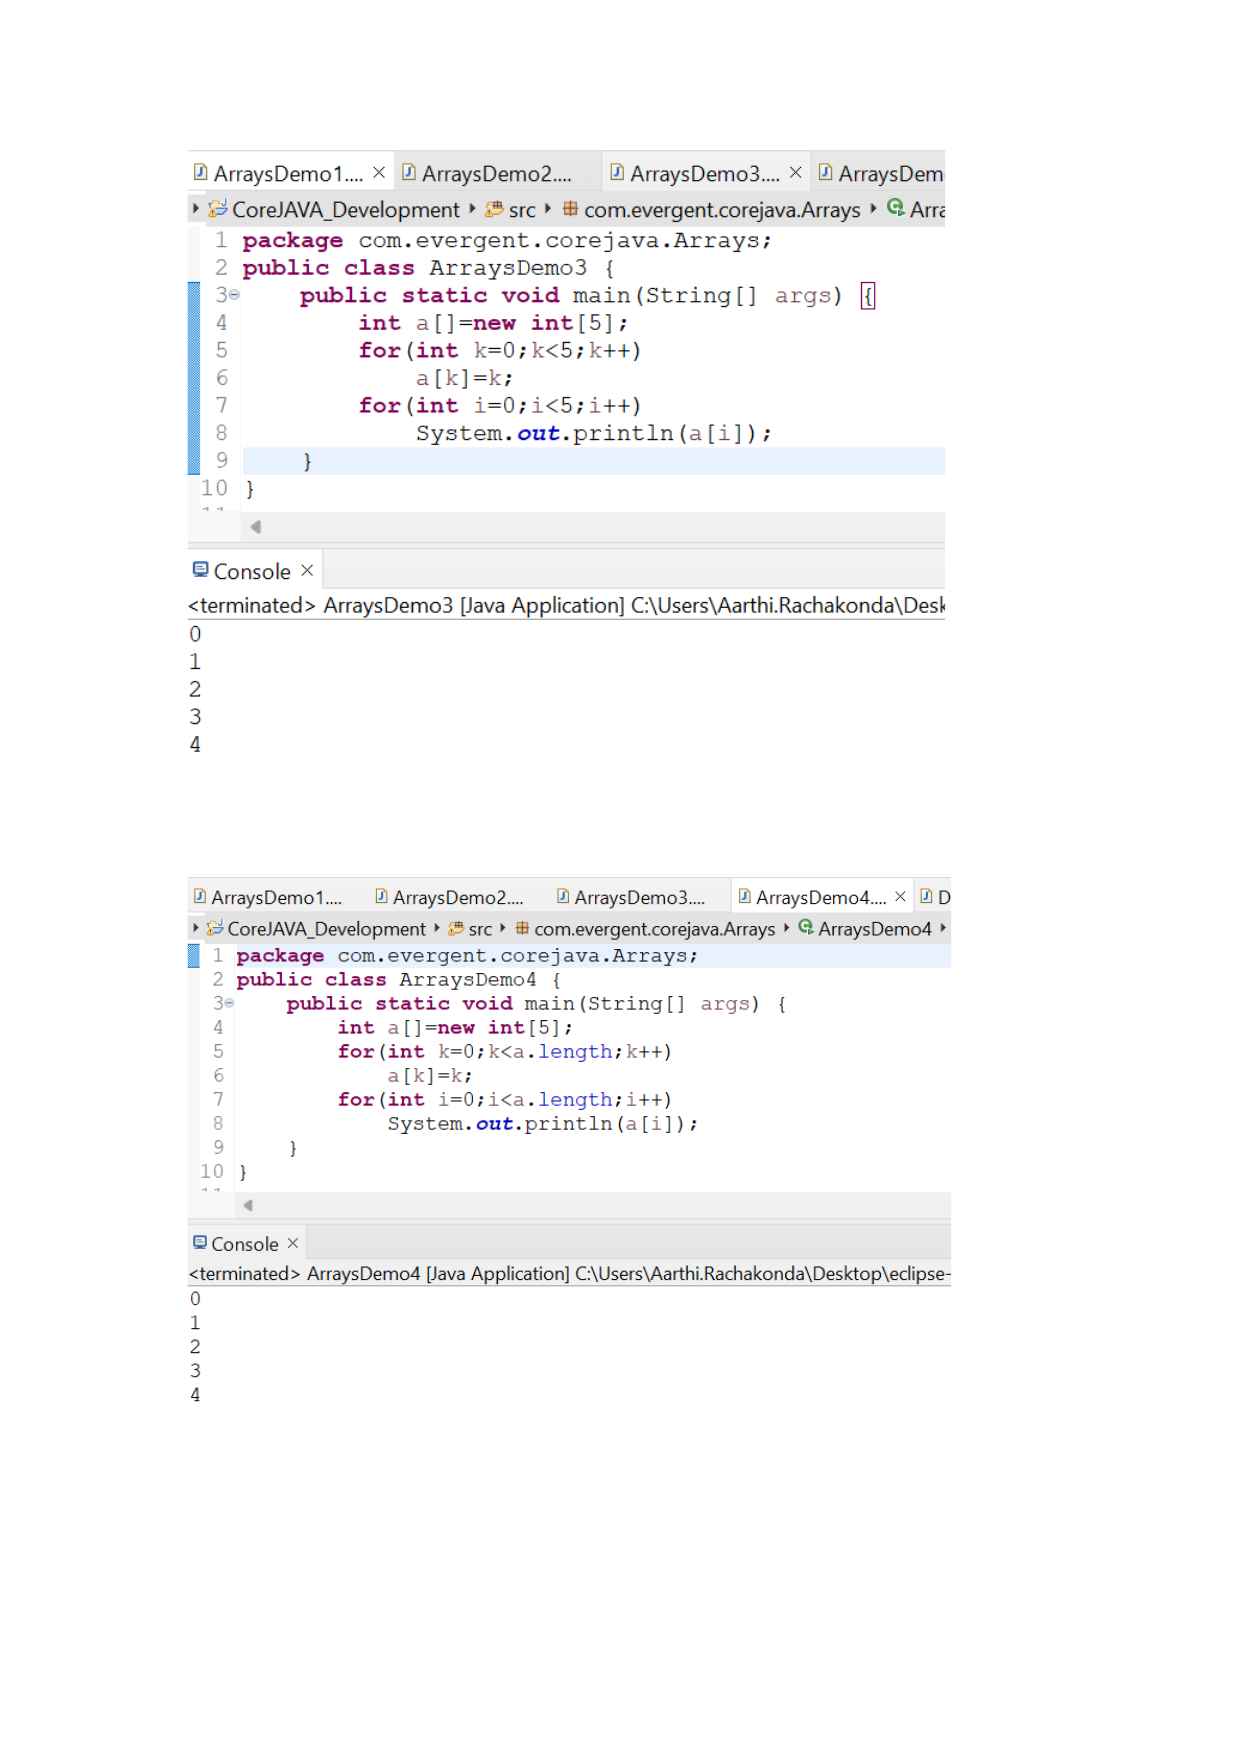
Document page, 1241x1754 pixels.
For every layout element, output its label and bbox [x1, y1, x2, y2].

picture [187, 150, 946, 777]
picture [187, 877, 952, 1419]
